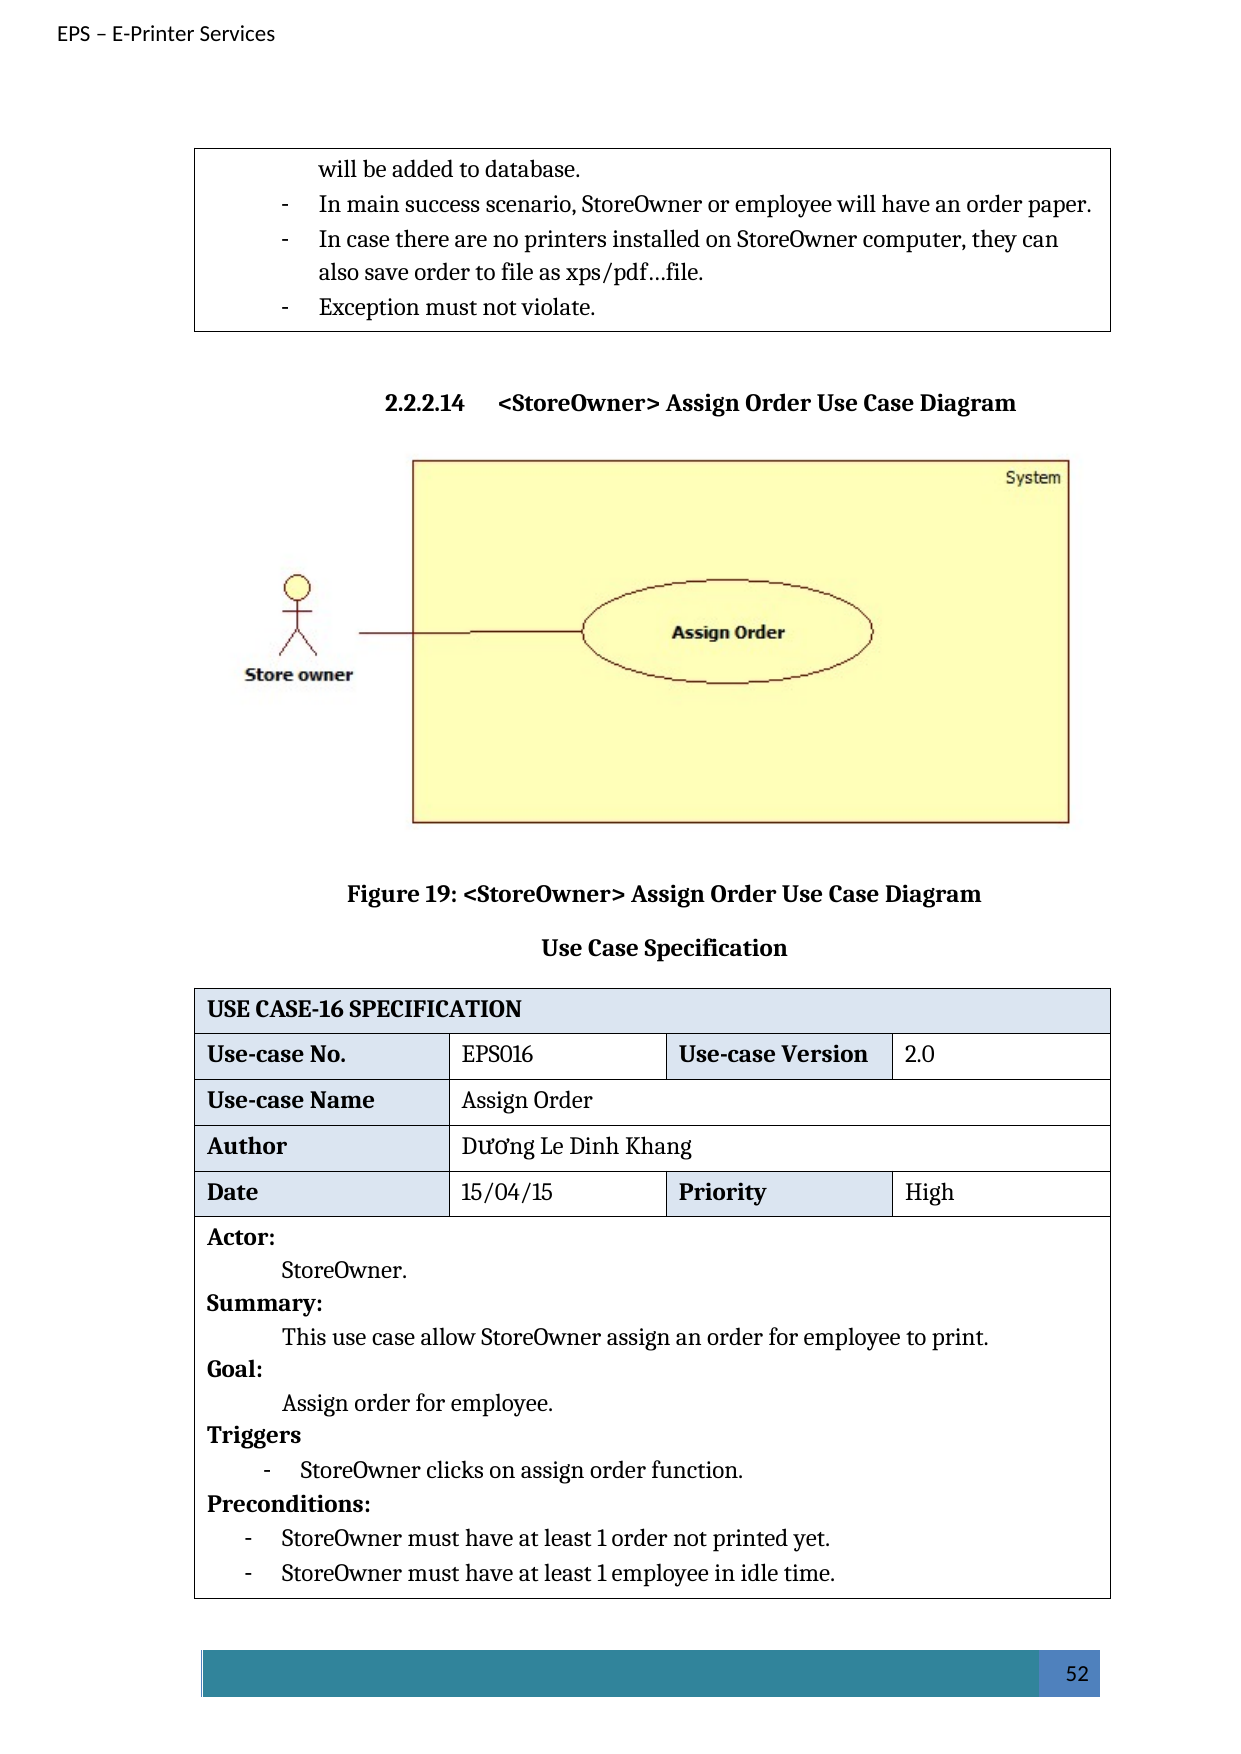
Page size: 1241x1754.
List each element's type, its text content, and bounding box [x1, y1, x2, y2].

table_cell Use-case Name [195, 1080, 449, 1125]
table_cell Dương Le Dinh Khang [450, 1126, 1110, 1171]
table_header USE CASE-16 SPECIFICATION [195, 989, 1110, 1033]
table_cell 15/04/15 [450, 1172, 666, 1216]
table_cell 2.0 [893, 1034, 1110, 1079]
table_cell Priority [667, 1172, 892, 1216]
picture [206, 430, 1101, 855]
text Use Case Specification [207, 934, 1122, 962]
table_cell Date [195, 1172, 449, 1216]
table_cell EPS016 [450, 1034, 666, 1079]
table_cell Use-case No. [195, 1034, 449, 1079]
table_cell High [893, 1172, 1110, 1216]
table_cell Use-case Version [667, 1034, 892, 1079]
table_cell Assign Order [450, 1080, 1110, 1125]
subtitle <StoreOwner> Assign Order Use Case Diagram [385, 389, 1122, 417]
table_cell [195, 1217, 1110, 1598]
text Figure 19: <StoreOwner> Assign Order Use Case Diagram [207, 880, 1122, 909]
table_cell Author [195, 1126, 449, 1171]
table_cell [195, 149, 1110, 331]
